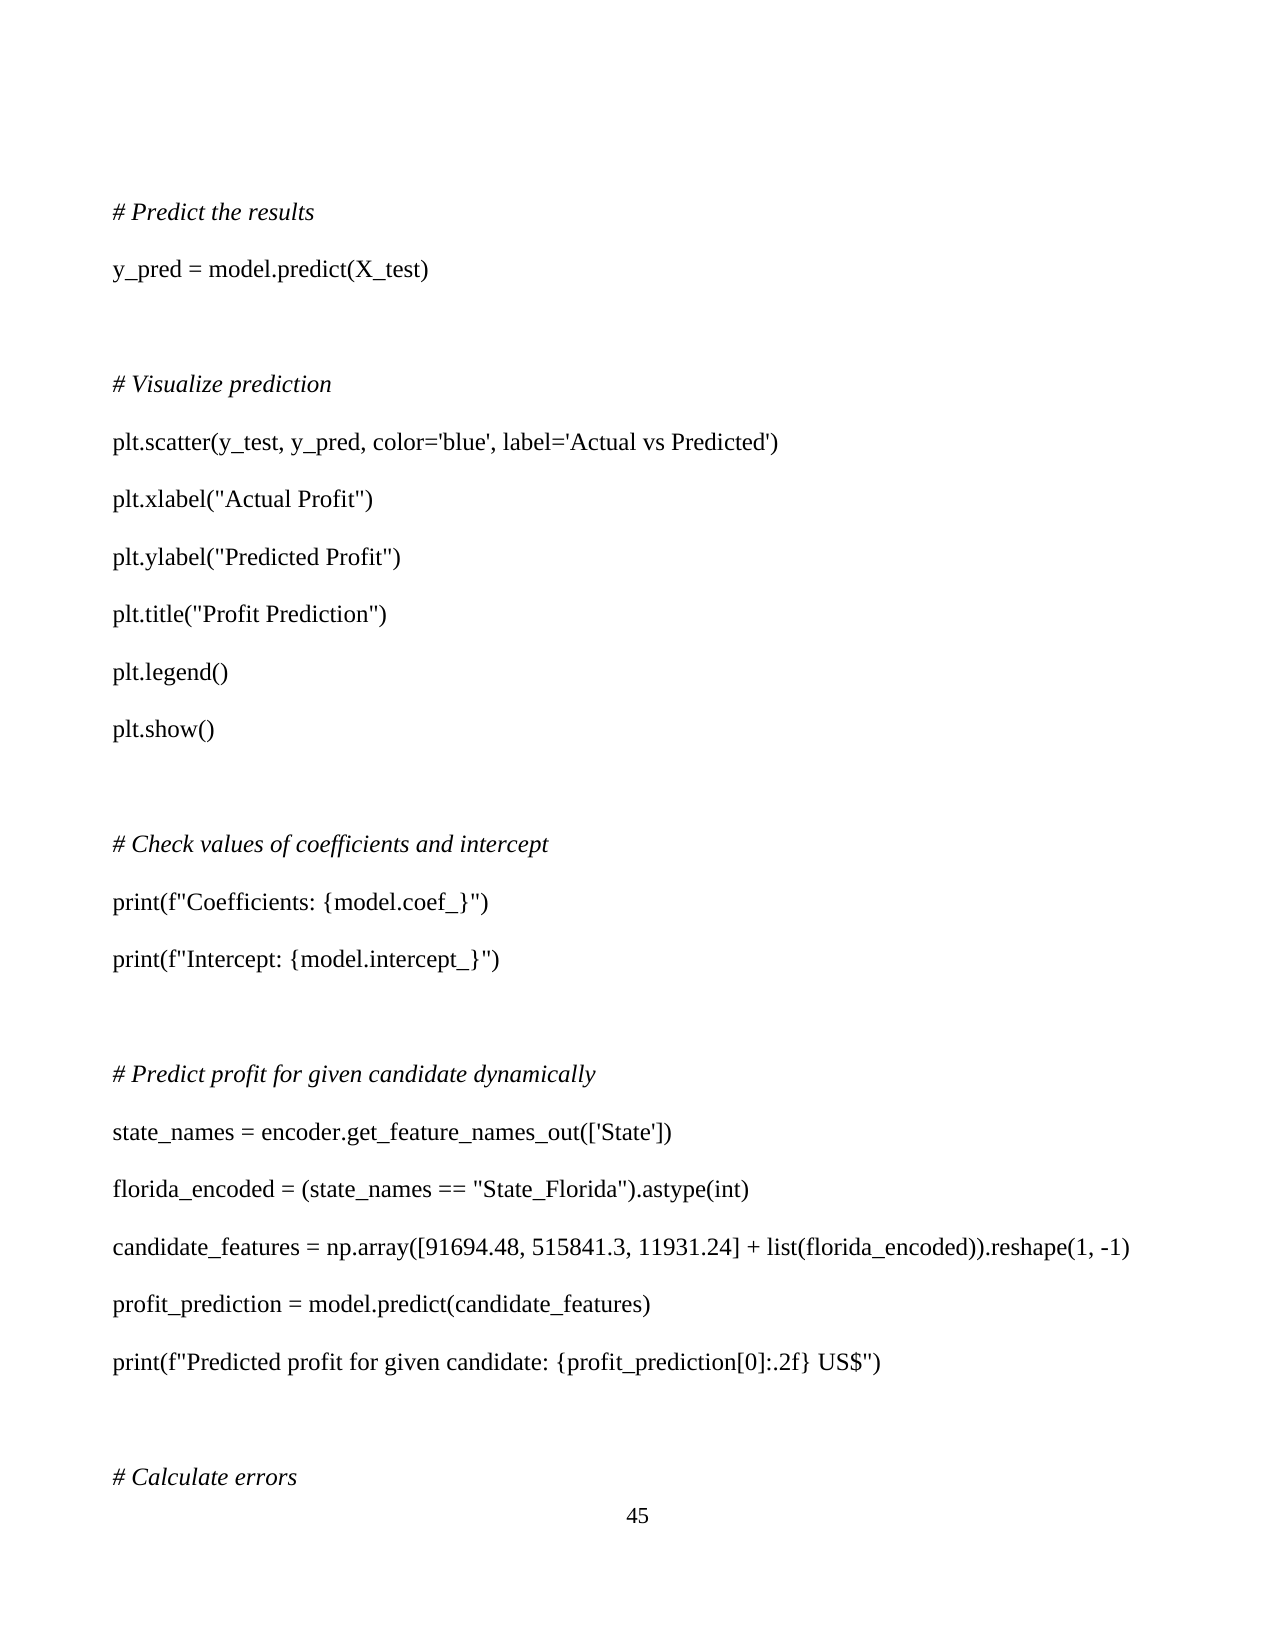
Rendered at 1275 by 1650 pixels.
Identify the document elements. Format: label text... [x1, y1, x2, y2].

text # Visualize prediction [112, 369, 1162, 398]
text # Check values of coefficients and intercept [112, 829, 1162, 858]
text state_names = encoder.get_feature_names_out(['State']) [112, 1117, 1162, 1146]
text print(f"Predicted profit for given candidate: {profit_prediction[0]:.2f} US$") [112, 1347, 1162, 1376]
text candidate_features = np.array([91694.48, 515841.3, 11931.24] + list(florida_encoded)).reshape(1, -1) [112, 1232, 1162, 1261]
text plt.scatter(y_test, y_pred, color='blue', label='Actual vs Predicted') [112, 427, 1162, 456]
text y_pred = model.predict(X_test) [112, 254, 1162, 283]
text florida_encoded = (state_names == "State_Florida").astype(int) [112, 1174, 1162, 1203]
text plt.xlabel("Actual Profit") [112, 484, 1162, 513]
text # Calculate errors [112, 1462, 1162, 1491]
text # Predict the results [112, 197, 1162, 226]
text print(f"Intercept: {model.intercept_}") [112, 944, 1162, 973]
text # Predict profit for given candidate dynamically [112, 1059, 1162, 1088]
text plt.title("Profit Prediction") [112, 599, 1162, 628]
text profit_prediction = model.predict(candidate_features) [112, 1289, 1162, 1318]
text print(f"Coefficients: {model.coef_}") [112, 887, 1162, 916]
text plt.ylabel("Predicted Profit") [112, 542, 1162, 571]
text plt.legend() [112, 657, 1162, 686]
text plt.show() [112, 714, 1162, 743]
